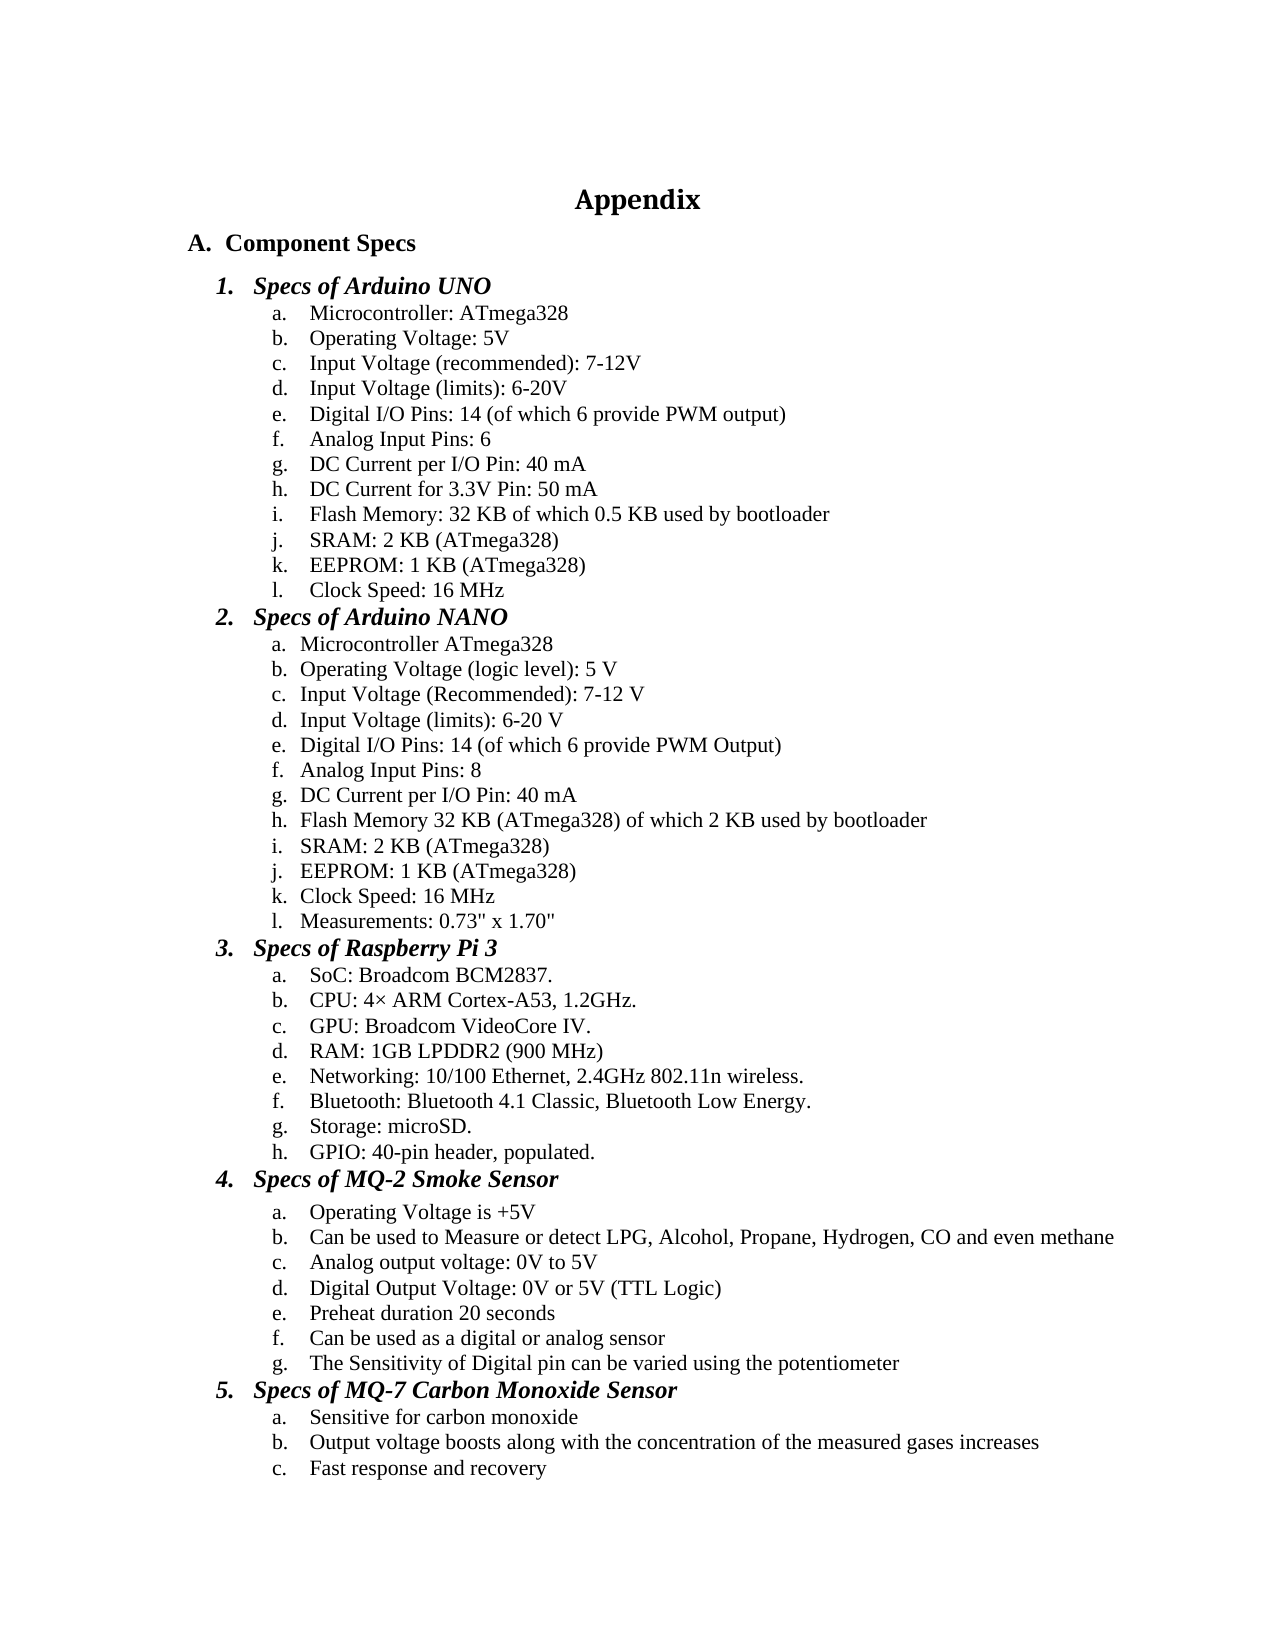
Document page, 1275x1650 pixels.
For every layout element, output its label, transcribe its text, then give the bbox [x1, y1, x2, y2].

list Clock Speed: 16 MHz [271, 883, 1125, 908]
list GPU: Broadcom VideoCore IV. [272, 1013, 1125, 1038]
list EEPROM: 1 KB (ATmega328) [272, 552, 1125, 577]
subtitle Component Specs [187, 228, 1125, 257]
list Microcontroller: ATmega328 [272, 300, 1125, 325]
list DC Current per I/O Pin: 40 mA [271, 782, 1125, 807]
list Input Voltage (recommended): 7-12V [272, 350, 1125, 375]
subtitle Specs of Raspberry Pi 3 [216, 933, 1125, 962]
list The Sensitivity of Digital pin can be varied using the potentiometer [272, 1350, 1125, 1375]
list Analog Input Pins: 6 [272, 426, 1125, 451]
list DC Current per I/O Pin: 40 mA [272, 451, 1125, 476]
list Operating Voltage is +5V [272, 1199, 1125, 1224]
list Operating Voltage: 5V [272, 325, 1125, 350]
list Output voltage boosts along with the concentration of the measured gases increases [272, 1429, 1125, 1454]
list Flash Memory 32 KB (ATmega328) of which 2 KB used by bootloader [271, 807, 1125, 833]
list Networking: 10/100 Ethernet, 2.4GHz 802.11n wireless. [272, 1063, 1125, 1088]
list Input Voltage (limits): 6-20V [272, 375, 1125, 401]
list Microcontroller ATmega328 [271, 631, 1125, 656]
list Digital I/O Pins: 14 (of which 6 provide PWM output) [272, 401, 1125, 426]
list Analog Input Pins: 8 [271, 757, 1125, 782]
list SoC: Broadcom BCM2837. [272, 962, 1125, 987]
list Fast response and recovery [272, 1454, 1125, 1480]
list Digital I/O Pins: 14 (of which 6 provide PWM Output) [271, 732, 1125, 757]
list Measurements: 0.73" x 1.70" [271, 908, 1125, 933]
list Operating Voltage (logic level): 5 V [271, 656, 1125, 681]
subtitle Specs of MQ-7 Carbon Monoxide Sensor [216, 1375, 1125, 1404]
list RAM: 1GB LPDDR2 (900 MHz) [272, 1038, 1125, 1063]
list Clock Speed: 16 MHz [272, 577, 1125, 602]
list Input Voltage (Recommended): 7-12 V [271, 681, 1125, 707]
list Specs of MQ-2 Smoke Sensor [216, 1164, 1125, 1193]
list Sensitive for carbon monoxide [272, 1404, 1125, 1429]
list SRAM: 2 KB (ATmega328) [272, 527, 1125, 552]
list Can be used as a digital or analog sensor [272, 1325, 1125, 1350]
list GPIO: 40-pin header, populated. [272, 1139, 1125, 1164]
list Digital Output Voltage: 0V or 5V (TTL Logic) [272, 1274, 1125, 1300]
list CPU: 4× ARM Cortex-A53, 1.2GHz. [272, 987, 1125, 1013]
list Preheat duration 20 seconds [272, 1300, 1125, 1325]
subtitle Specs of Arduino UNO [216, 271, 1125, 300]
list Can be used to Measure or detect LPG, Alcohol, Propane, Hydrogen, CO and even methane [272, 1224, 1125, 1249]
list Bluetooth: Bluetooth 4.1 Classic, Bluetooth Low Energy. [272, 1088, 1125, 1113]
list SRAM: 2 KB (ATmega328) [271, 833, 1125, 858]
list EEPROM: 1 KB (ATmega328) [271, 858, 1125, 883]
subtitle Appendix [150, 183, 1125, 217]
list DC Current for 3.3V Pin: 50 mA [272, 476, 1125, 501]
list Storage: microSD. [272, 1113, 1125, 1139]
list Flash Memory: 32 KB of which 0.5 KB used by bootloader [272, 501, 1125, 527]
list Input Voltage (limits): 6-20 V [271, 707, 1125, 732]
list Analog output voltage: 0V to 5V [272, 1249, 1125, 1274]
subtitle Specs of Arduino NANO [216, 602, 1125, 631]
